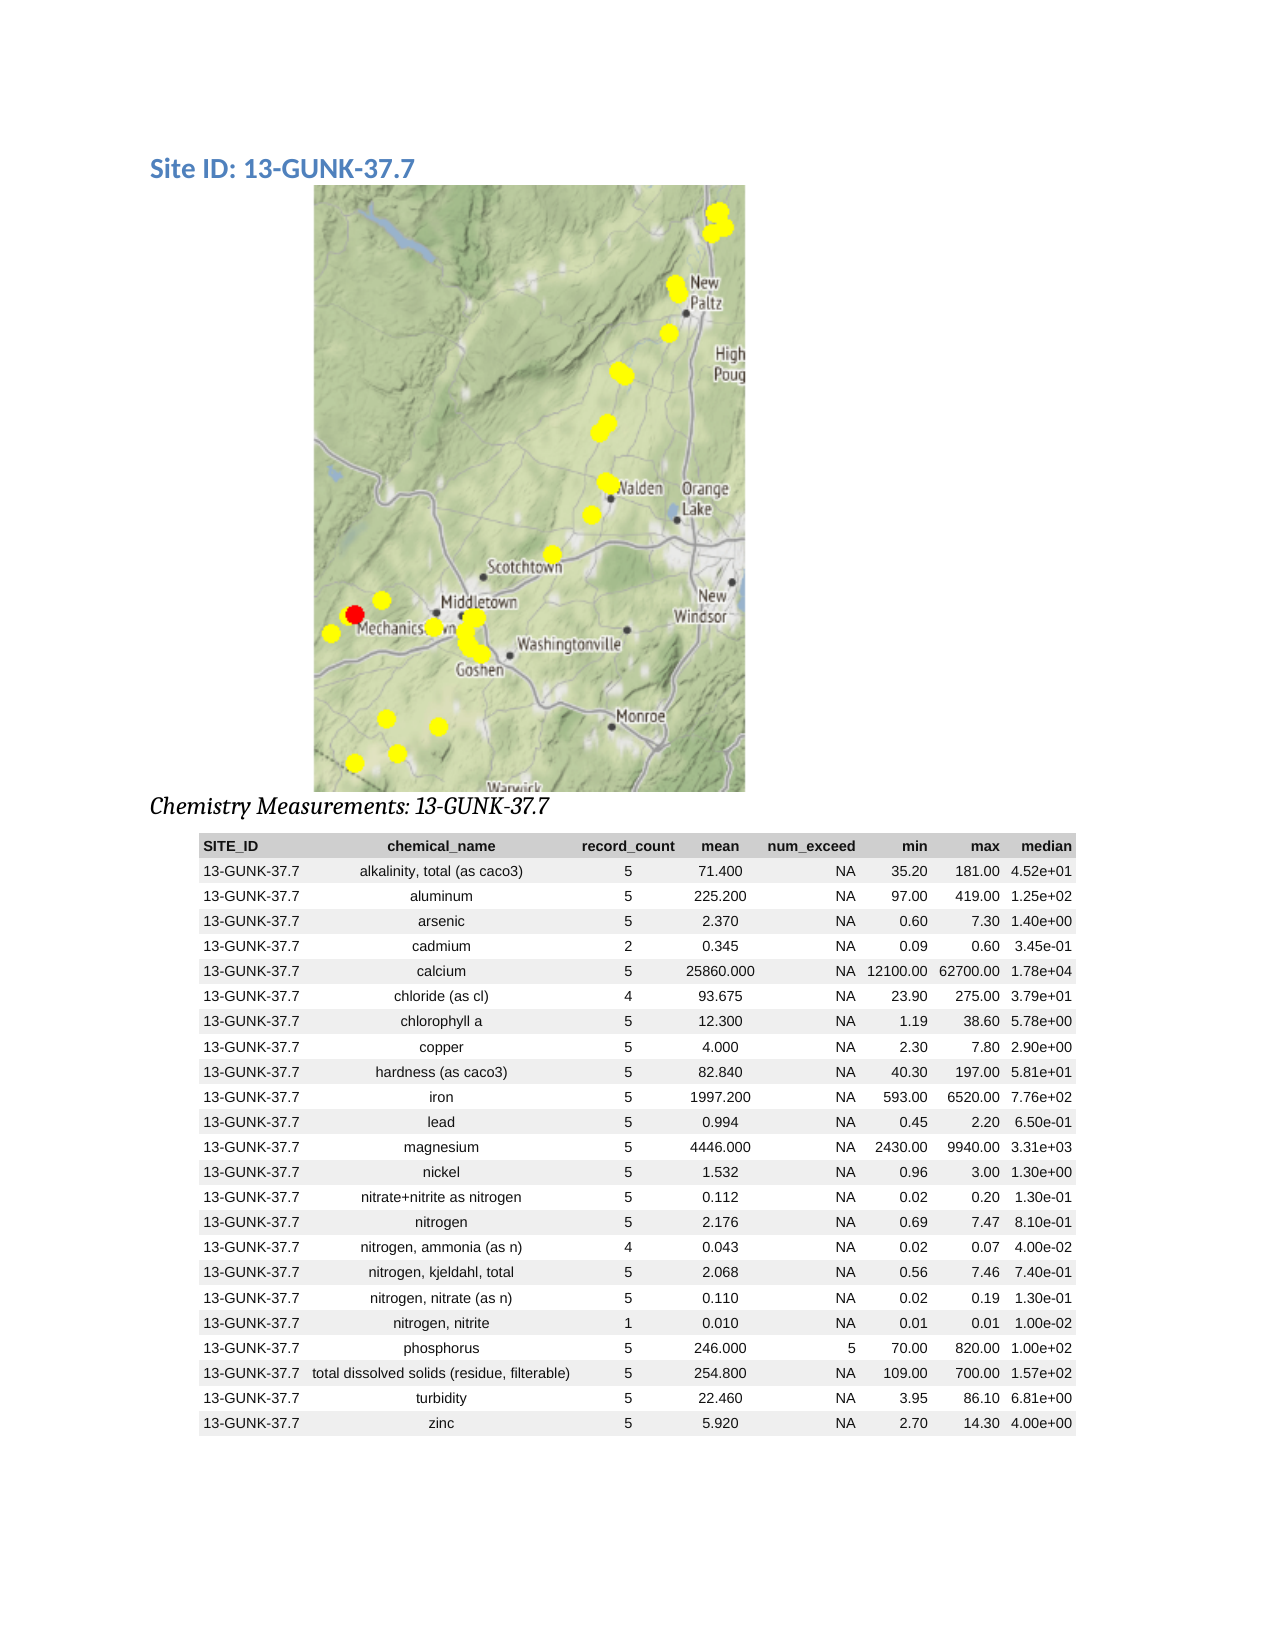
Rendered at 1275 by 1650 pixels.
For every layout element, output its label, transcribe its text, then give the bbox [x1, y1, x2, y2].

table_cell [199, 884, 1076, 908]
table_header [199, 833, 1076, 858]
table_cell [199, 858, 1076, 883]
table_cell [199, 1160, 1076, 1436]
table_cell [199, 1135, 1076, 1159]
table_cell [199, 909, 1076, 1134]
text Chemistry Measurements: 13-GUNK-37.7 [150, 792, 1125, 821]
picture [150, 185, 908, 792]
